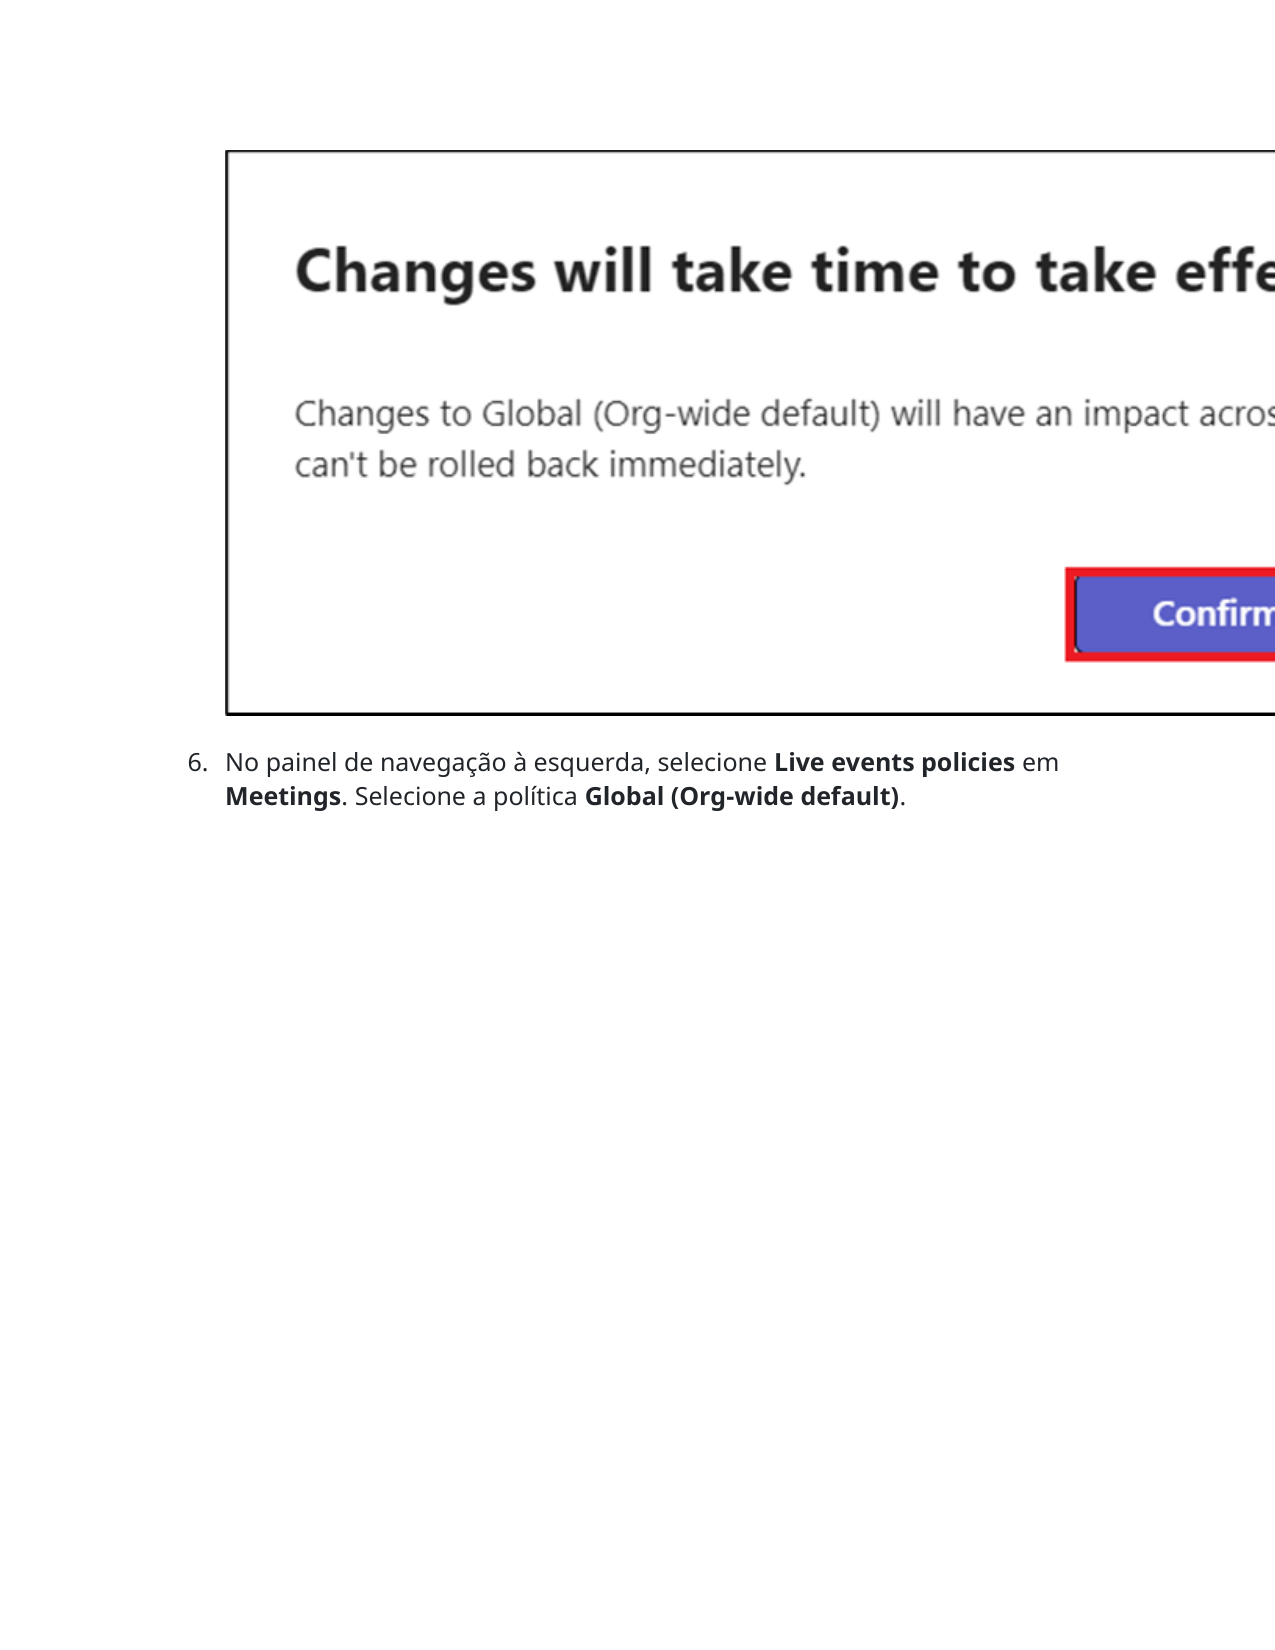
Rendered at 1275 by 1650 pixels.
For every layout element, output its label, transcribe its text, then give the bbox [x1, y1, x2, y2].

picture [225, 150, 1275, 716]
list No painel de navegação à esquerda, selecione Live events policies em Meetings. Selecione a política Global (Org-wide default). [187, 745, 1125, 813]
